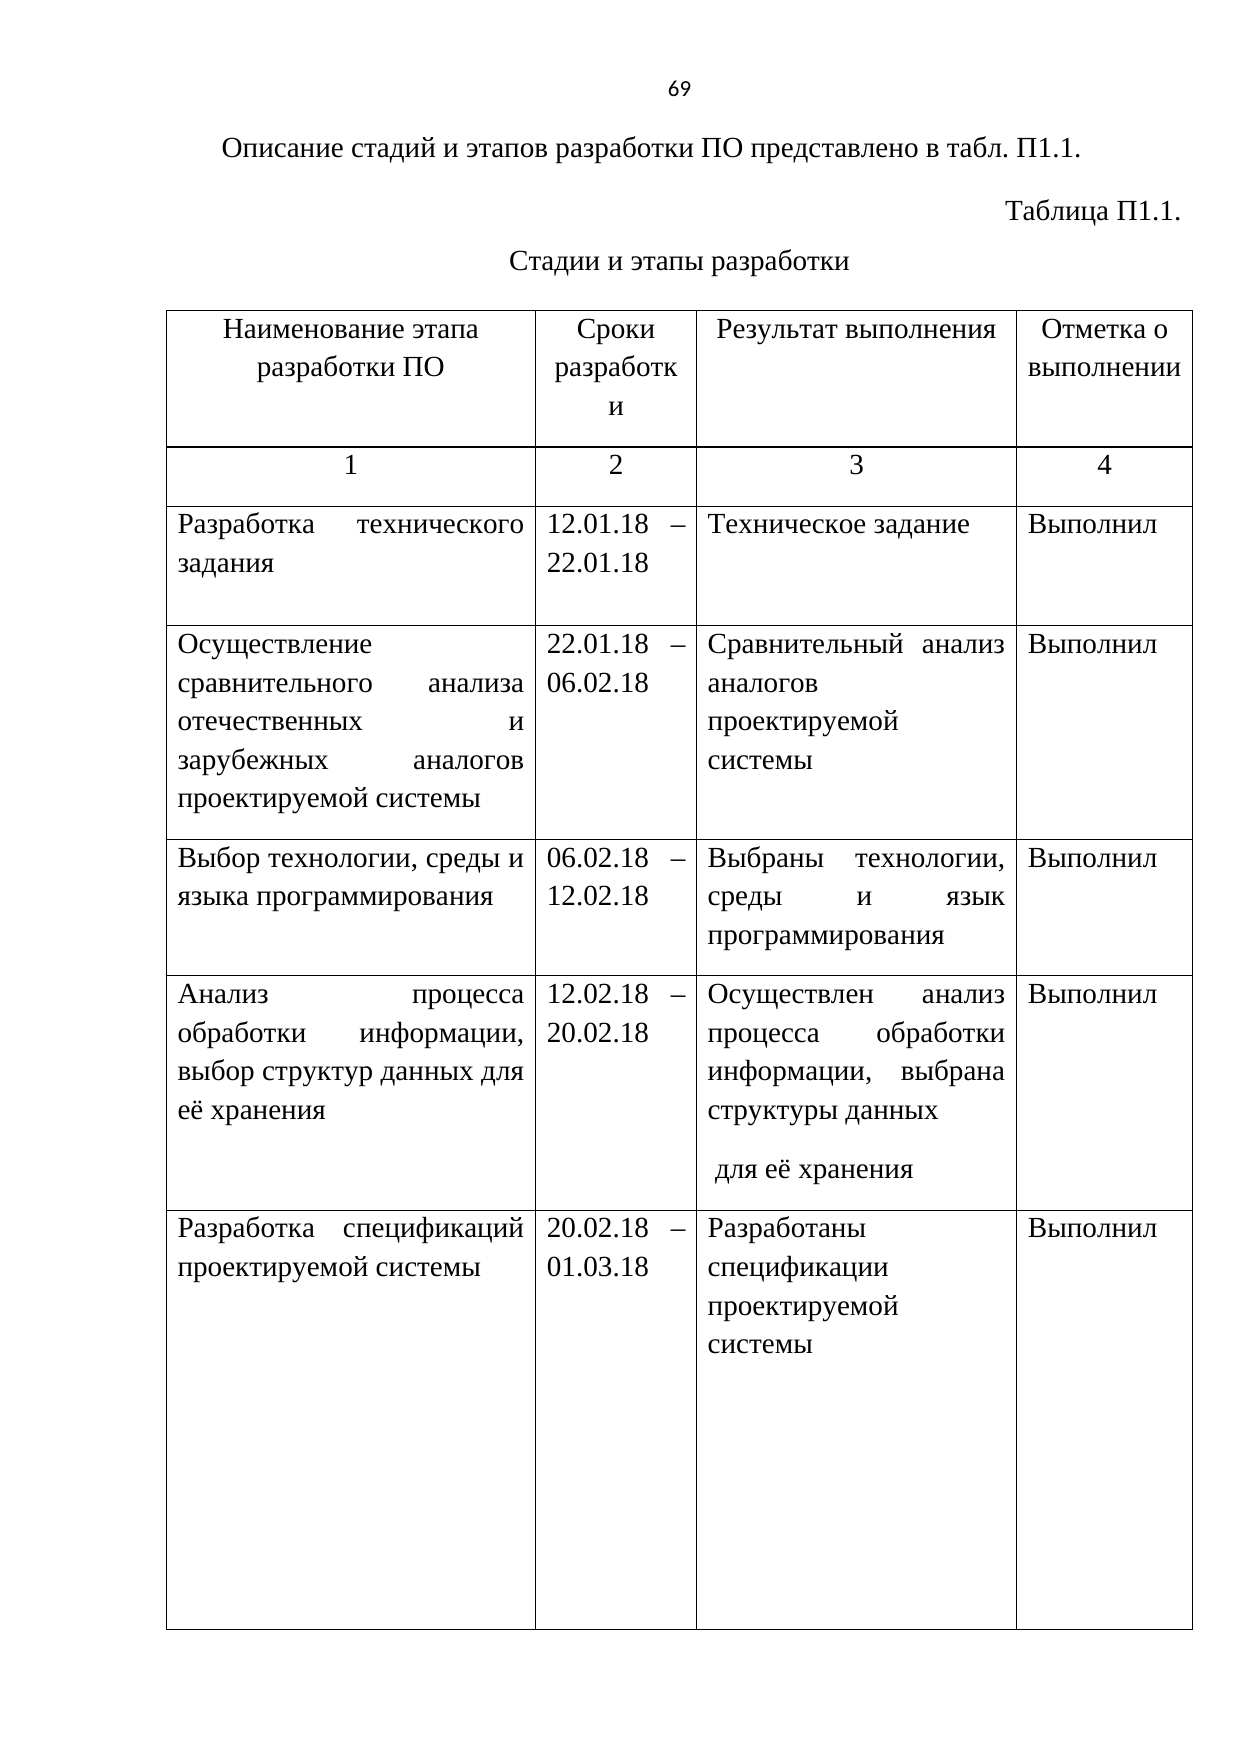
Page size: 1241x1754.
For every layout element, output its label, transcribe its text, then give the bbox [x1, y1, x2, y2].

table_cell Выполнил [1017, 840, 1192, 975]
table_cell 20.02.18 – 01.03.18 [536, 1211, 696, 1628]
table_cell Осуществление сравнительного анализа отечественных и зарубежных аналогов проектируемой системы [167, 626, 535, 839]
table_cell 2 [536, 448, 696, 506]
table_cell 4 [1017, 448, 1192, 506]
table_cell Выполнил [1017, 626, 1192, 839]
table_cell Осуществлен анализ процесса обработки информации, выбрана структуры данных для её хранения [697, 976, 1016, 1209]
table_cell Разработаны спецификации проектируемой системы [697, 1211, 1016, 1628]
table_cell 06.02.18 – 12.02.18 [536, 840, 696, 975]
table_cell Выполнил [1017, 976, 1192, 1209]
table_cell Техническое задание [697, 507, 1016, 625]
text Стадии и этапы разработки [177, 243, 1181, 277]
table_header Отметка о выполнении [1017, 311, 1192, 446]
table_cell Выбраны технологии, среды и язык программирования [697, 840, 1016, 975]
table_cell 3 [697, 448, 1016, 506]
table_cell Сравнительный анализ аналогов проектируемой системы [697, 626, 1016, 839]
text Описание стадий и этапов разработки ПО представлено в табл. П1.1. [177, 130, 1181, 163]
table_cell 22.01.18 – 06.02.18 [536, 626, 696, 839]
table_cell Разработка технического задания [167, 507, 535, 625]
table_header Сроки разработки [536, 311, 696, 446]
table_cell 12.02.18 – 20.02.18 [536, 976, 696, 1209]
text Таблица П1.1. [177, 193, 1181, 226]
table_cell Разработка спецификаций проектируемой системы [167, 1211, 535, 1628]
table_cell 1 [167, 448, 535, 506]
table_cell 12.01.18 – 22.01.18 [536, 507, 696, 625]
table_header Наименование этапа разработки ПО [167, 311, 535, 446]
table_cell Анализ процесса обработки информации, выбор структур данных для её хранения [167, 976, 535, 1209]
table_cell Выбор технологии, среды и языка программирования [167, 840, 535, 975]
table_cell Выполнил [1017, 1211, 1192, 1628]
table_cell Выполнил [1017, 507, 1192, 625]
table_header Результат выполнения [697, 311, 1016, 446]
